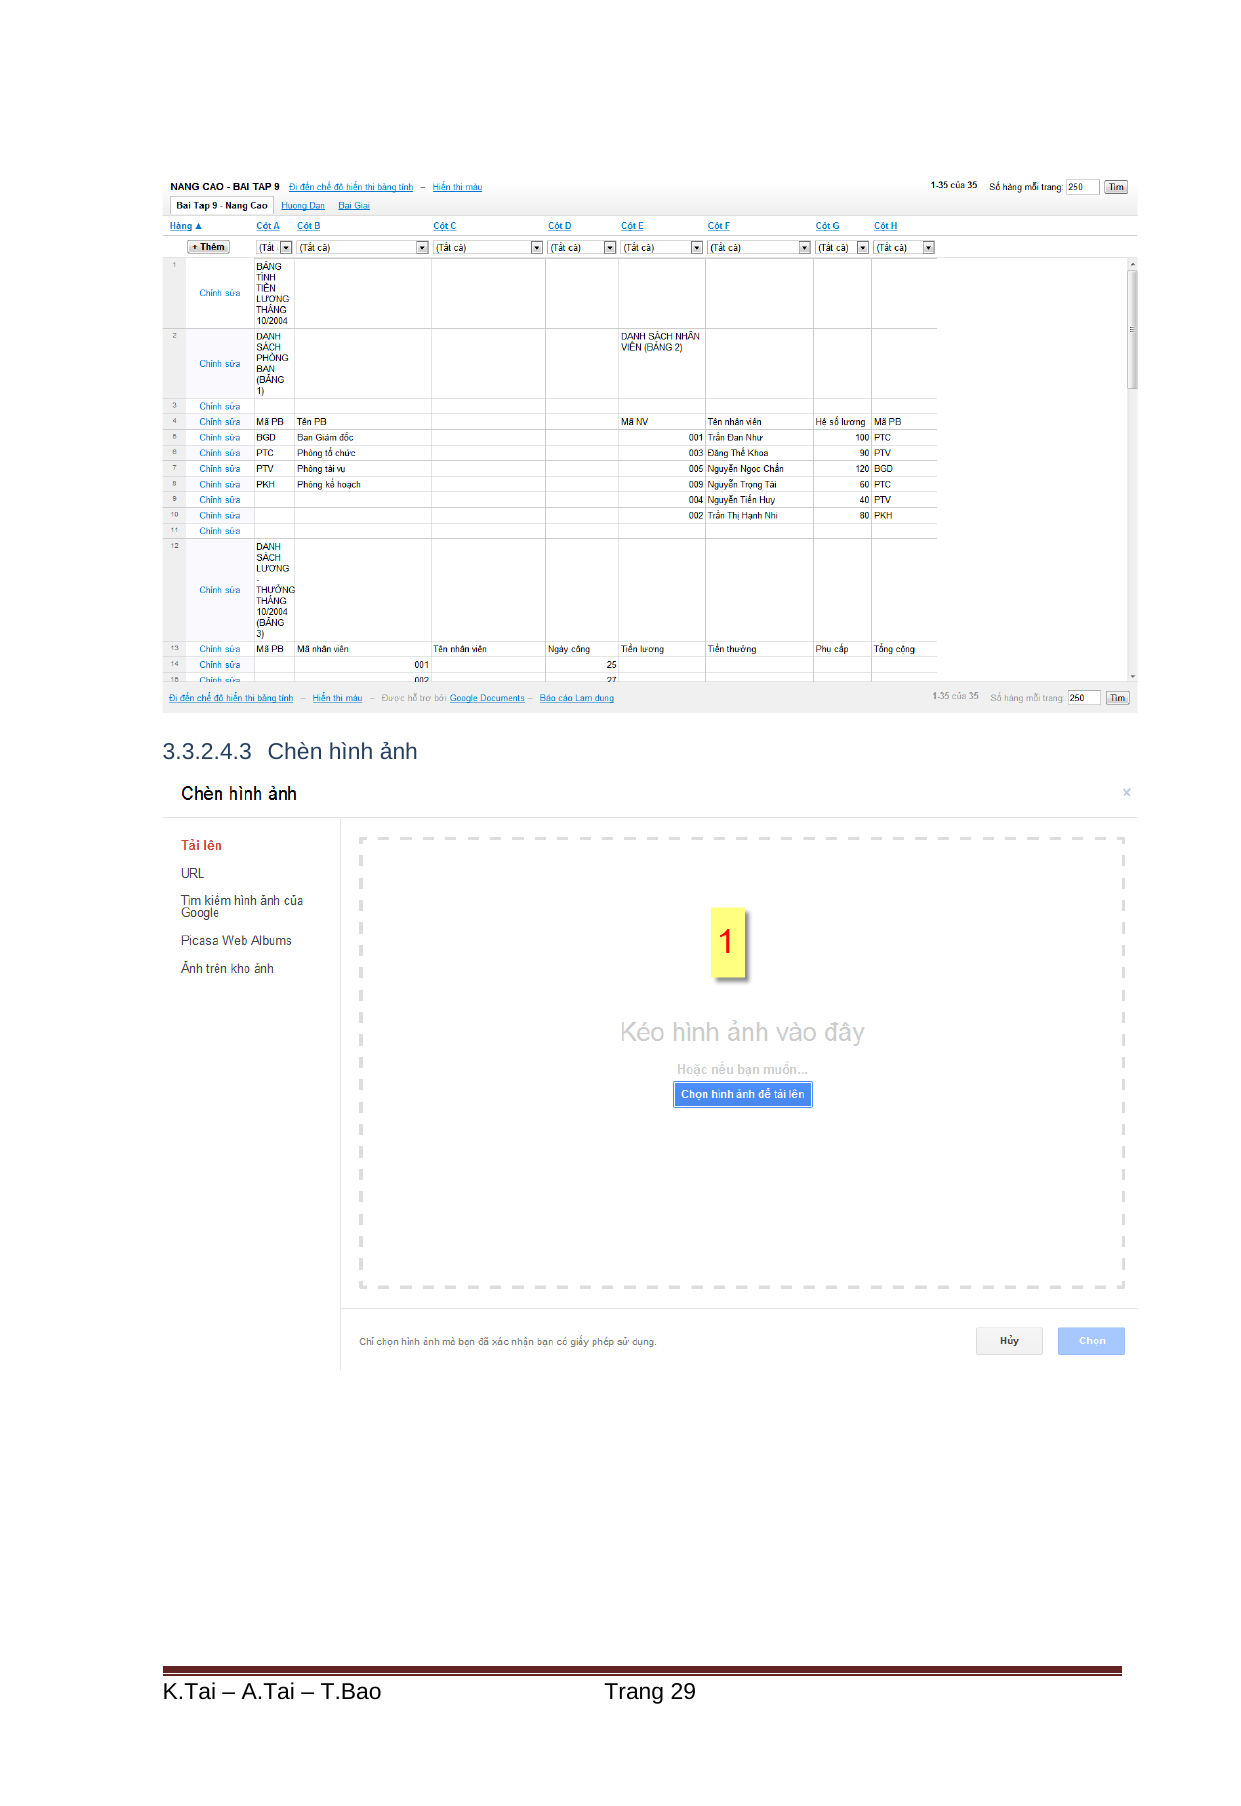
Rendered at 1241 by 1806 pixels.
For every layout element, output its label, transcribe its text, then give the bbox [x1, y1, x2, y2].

picture [162, 767, 1138, 1370]
picture [162, 172, 1138, 713]
subtitle Chèn hình ảnh [162, 738, 1122, 764]
